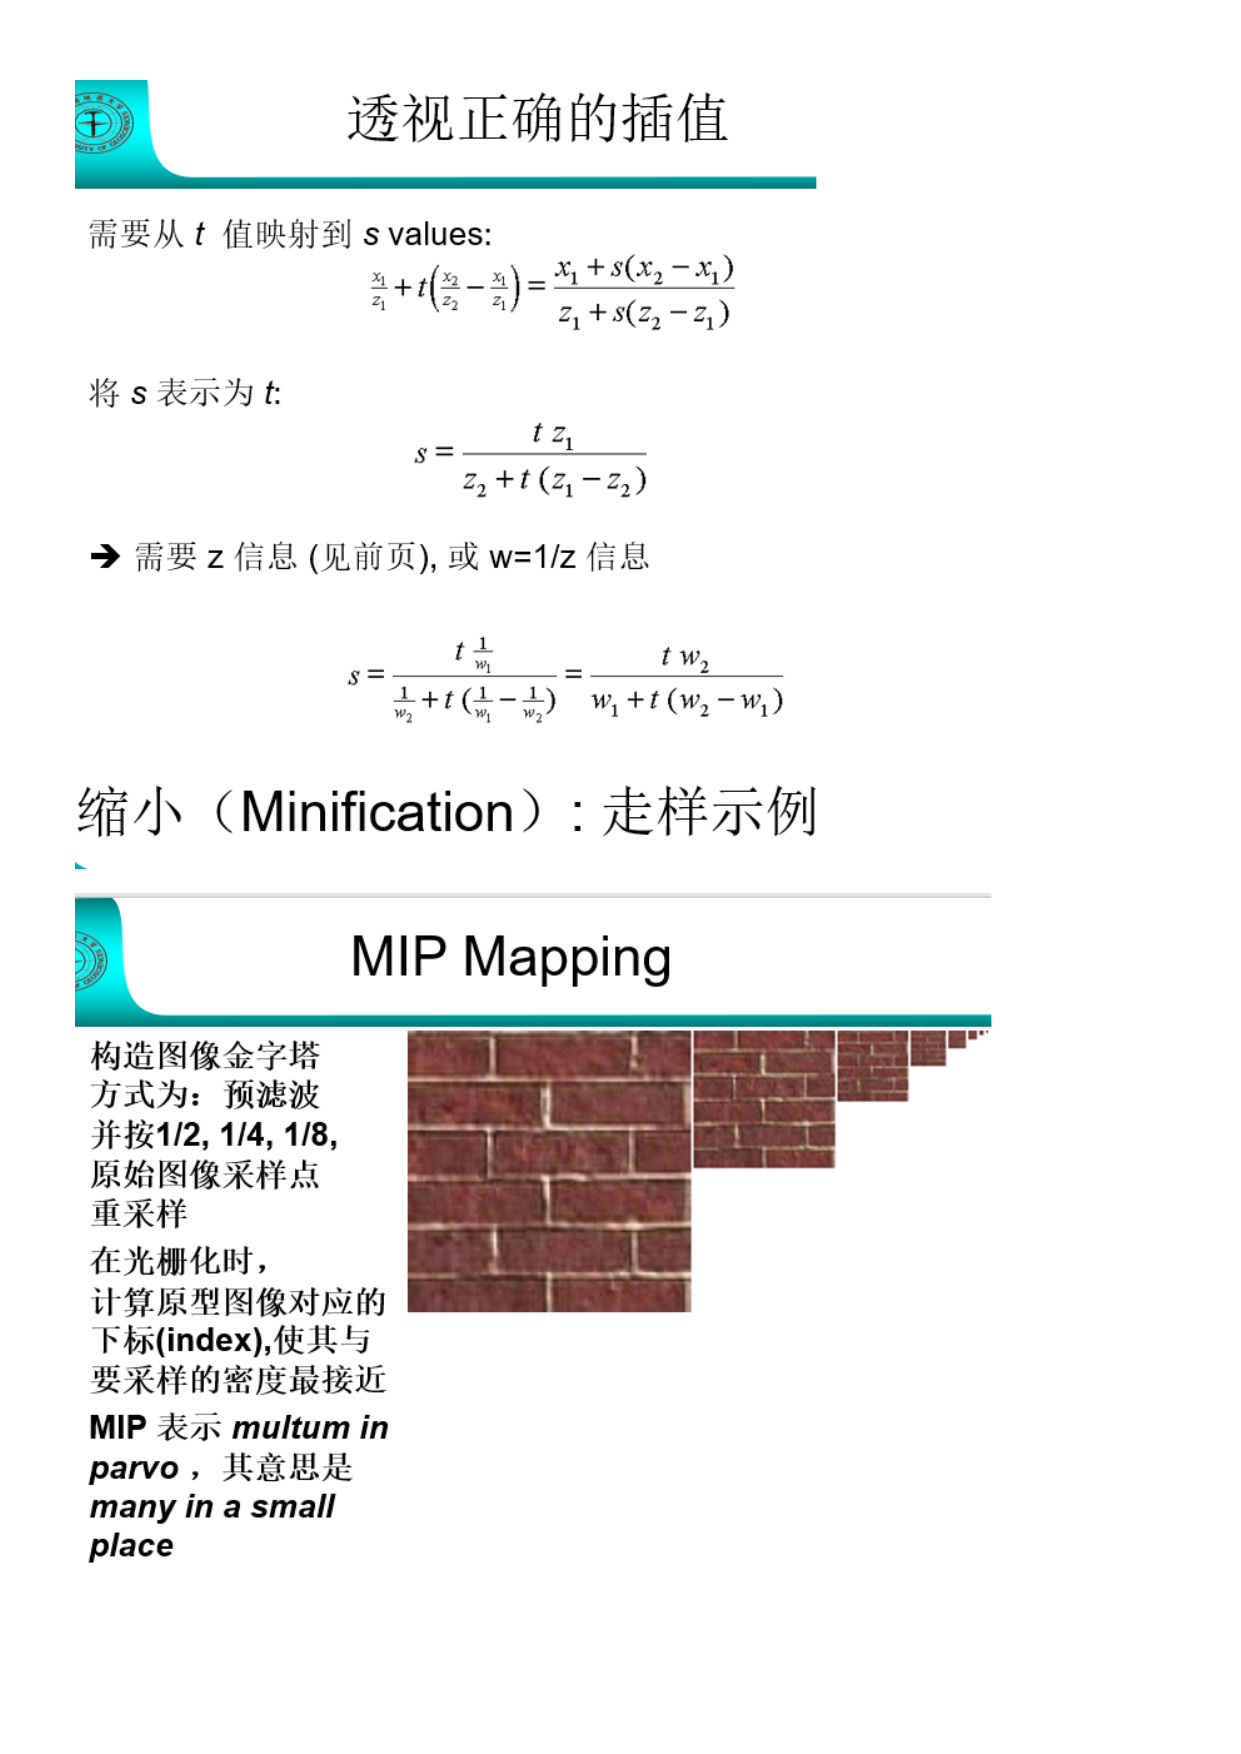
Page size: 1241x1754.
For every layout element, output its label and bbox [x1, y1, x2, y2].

picture [75, 763, 832, 869]
picture [75, 893, 992, 1579]
picture [75, 80, 817, 747]
